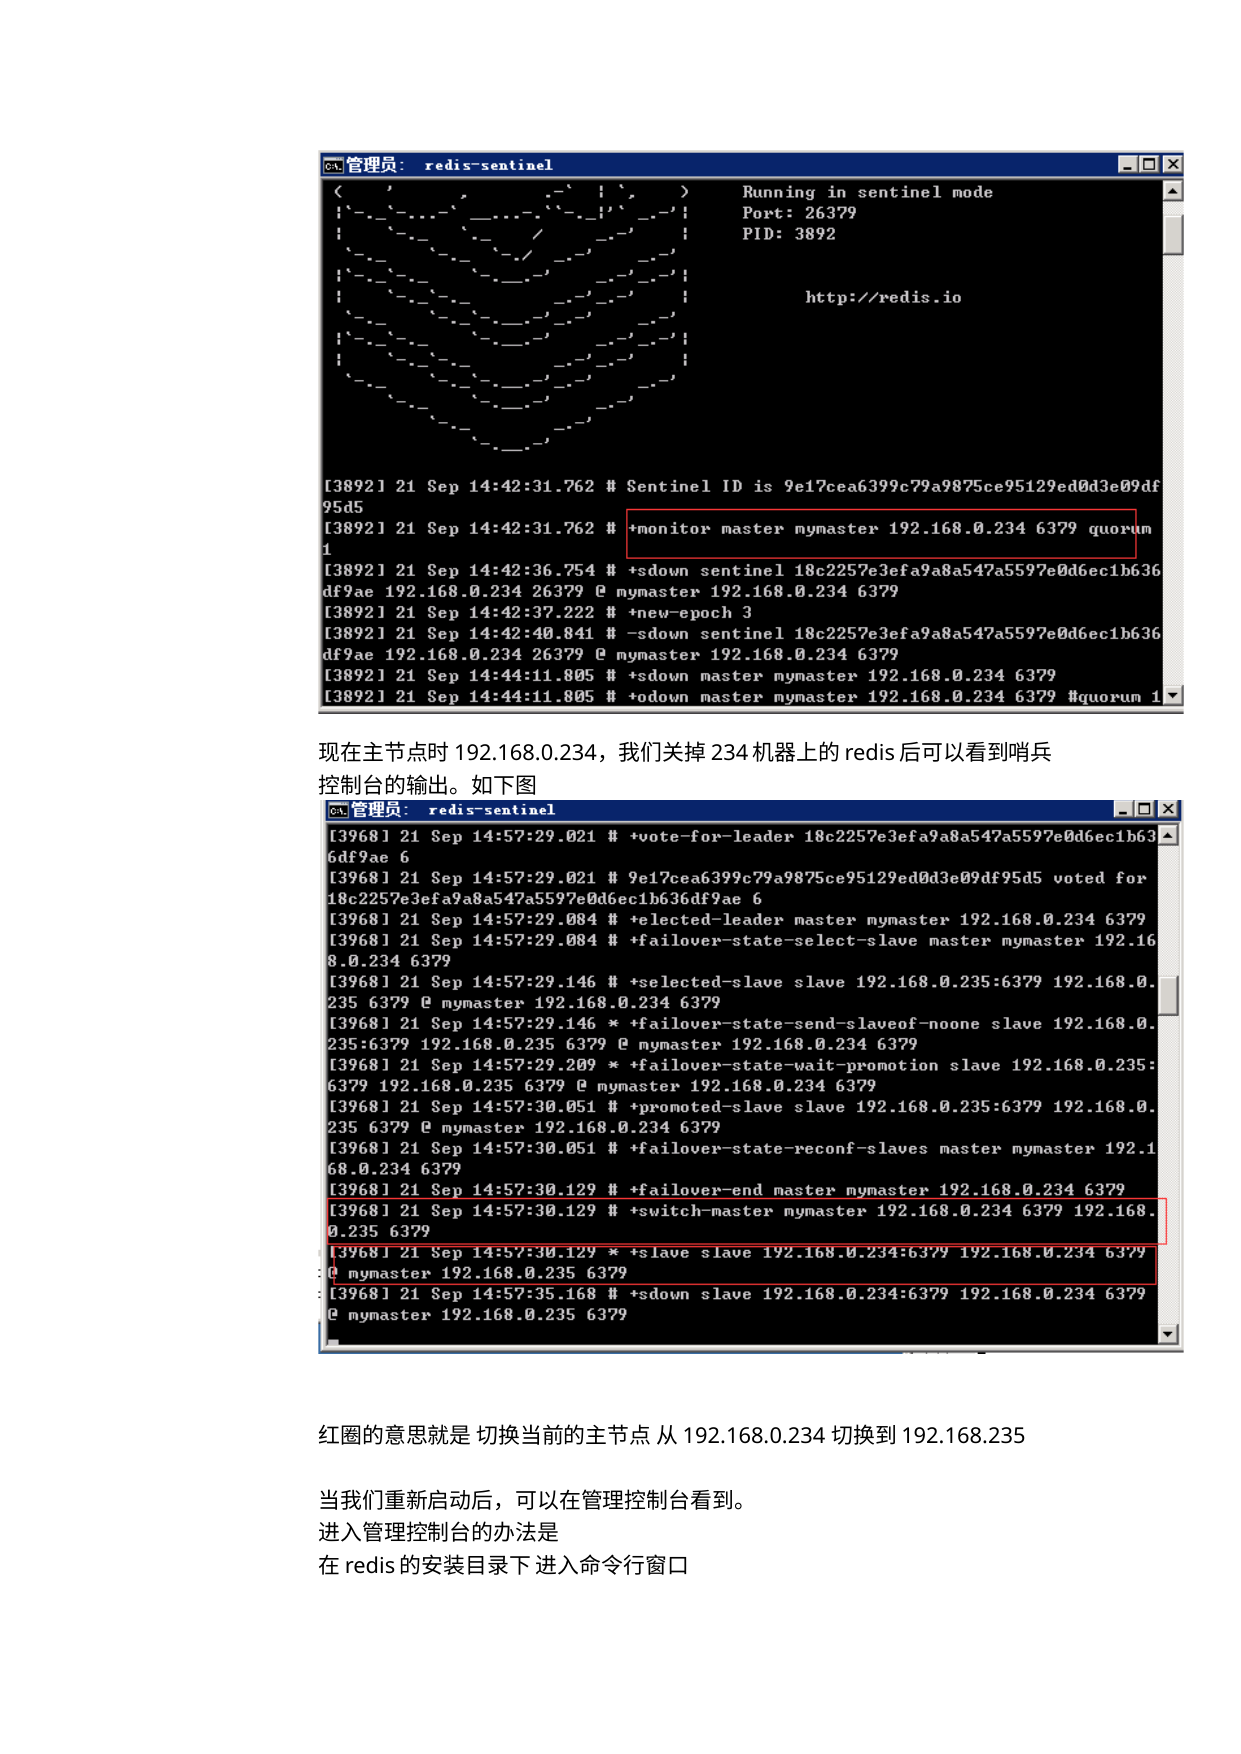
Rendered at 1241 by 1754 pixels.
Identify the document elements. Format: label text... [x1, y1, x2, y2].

list 红圈的意思就是 切换当前的主节点 从192.168.0.234 切换到192.168.235 [318, 1417, 1053, 1450]
picture [318, 150, 1184, 714]
list 现在主节点时192.168.0.234，我们关掉234机器上的redis后可以看到哨兵控制台的输出。如下图 [318, 735, 1053, 800]
picture [318, 800, 1184, 1354]
list 进入管理控制台的办法是 [318, 1515, 1053, 1547]
list 在redis的安装目录下 进入命令行窗口 [318, 1547, 1053, 1580]
list 当我们重新启动后，可以在管理控制台看到。 [318, 1482, 1053, 1515]
